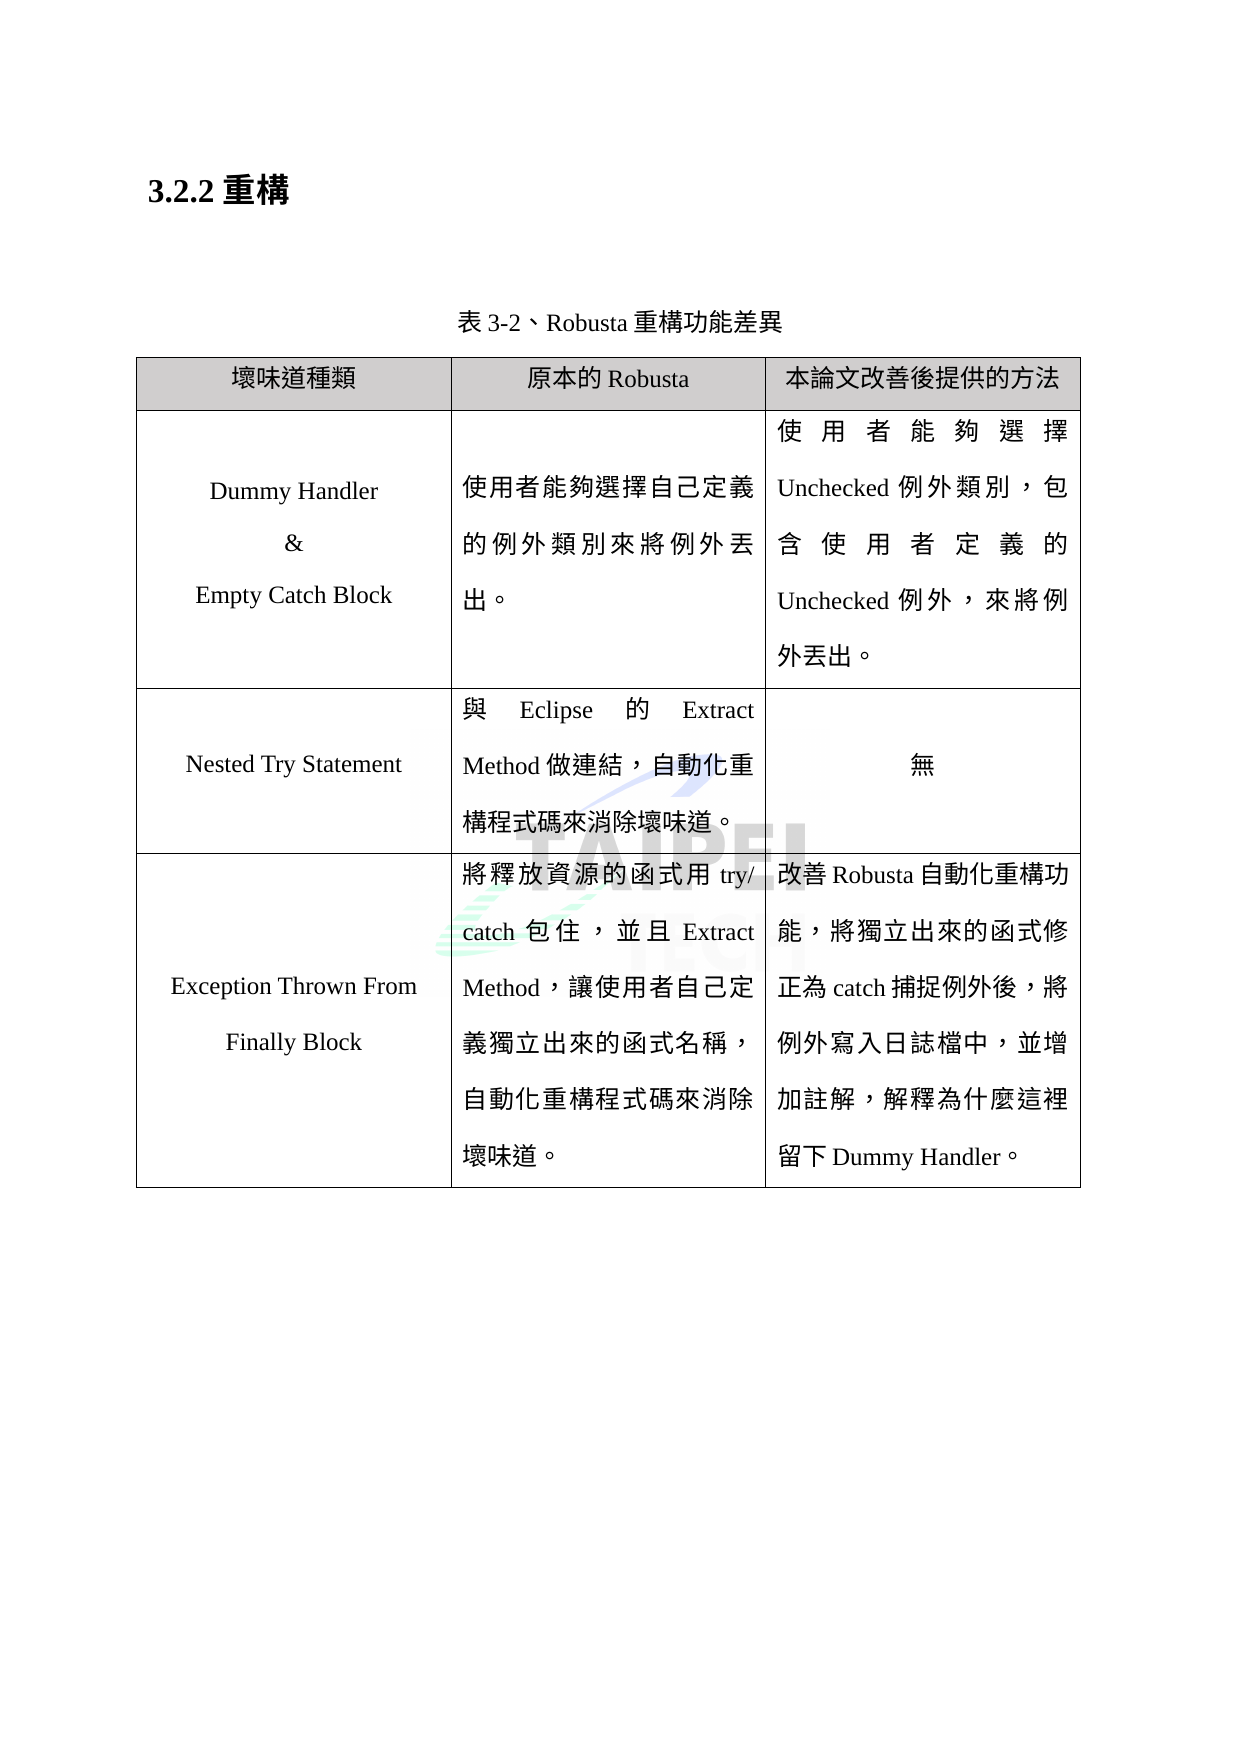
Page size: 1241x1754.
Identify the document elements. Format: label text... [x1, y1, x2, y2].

table_cell Dummy Handler & Empty Catch Block [137, 411, 451, 688]
subtitle 3.2.2 重構 [148, 151, 1092, 226]
table_header 原本的Robusta [452, 358, 765, 410]
table_cell Nested Try Statement [137, 689, 451, 853]
table_cell 使用者能夠選擇自己定義的例外類別來將例外丟出。 [452, 411, 765, 688]
table_cell 將釋放資源的函式用try/catch包住，並且Extract Method，讓使用者自己定義獨立出來的函式名稱，自動化重構程式碼來消除壞味道。 [452, 854, 765, 1187]
title 表3-2、Robusta重構功能差異 [148, 302, 1092, 339]
table_cell 無 [766, 689, 1080, 853]
table_header 本論文改善後提供的方法 [766, 358, 1080, 410]
table_cell 改善Robusta自動化重構功能，將獨立出來的函式修正為catch捕捉例外後，將例外寫入日誌檔中，並增加註解，解釋為什麼這裡留下Dummy Handler。 [766, 854, 1080, 1187]
table_cell 與Eclipse的Extract Method做連結，自動化重構程式碼來消除壞味道。 [452, 689, 765, 853]
table_cell Exception Thrown From Finally Block [137, 854, 451, 1187]
table_cell 使用者能夠選擇Unchecked例外類別，包含使用者定義的Unchecked例外，來將例外丟出。 [766, 411, 1080, 688]
table_header 壞味道種類 [137, 358, 451, 410]
